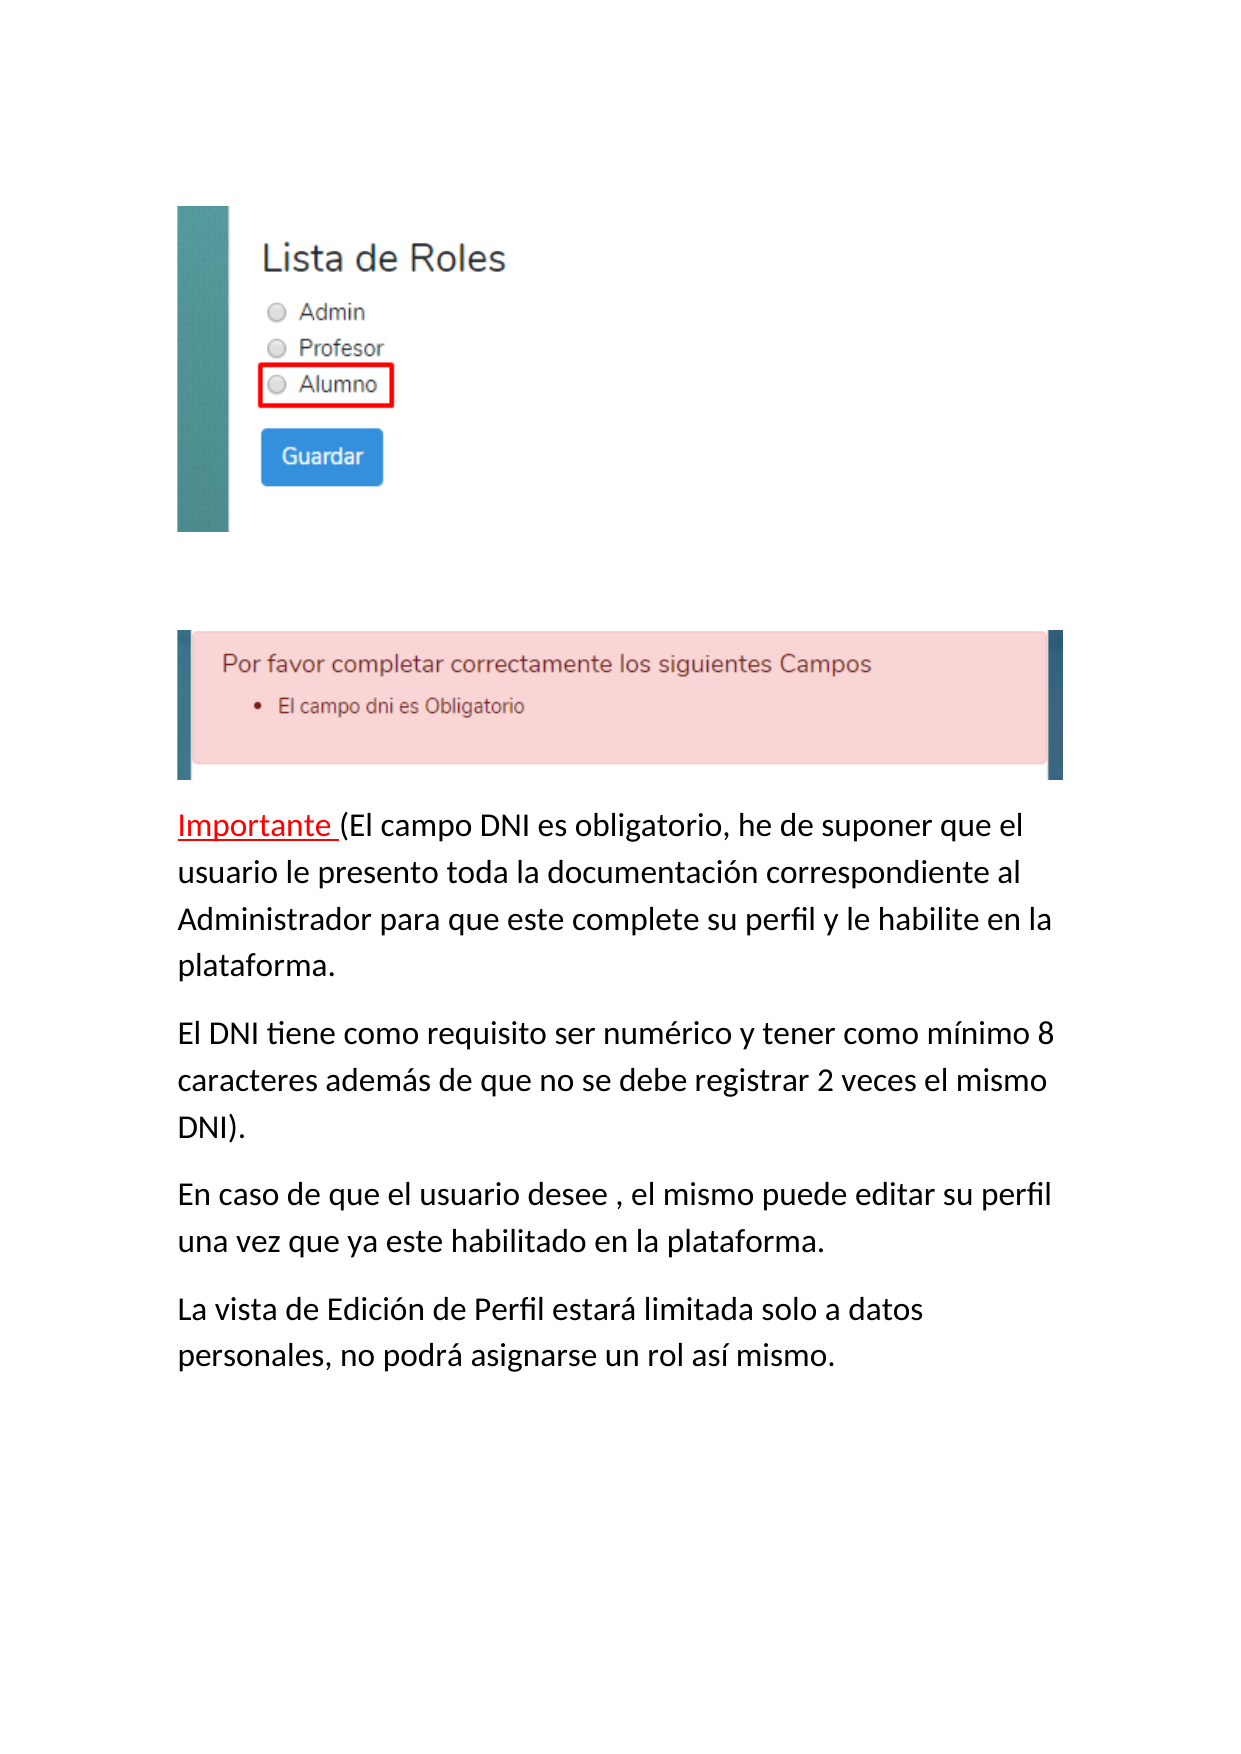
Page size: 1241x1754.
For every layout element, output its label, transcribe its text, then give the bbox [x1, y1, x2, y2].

text En caso de que el usuario desee , el mismo puede editar su perfil una vez que ya este habilitado en la plataforma. [177, 1173, 1063, 1261]
picture [177, 630, 1063, 780]
picture [177, 206, 607, 532]
text Importante (El campo DNI es obligatorio, he de suponer que el usuario le presento toda la documentación correspondiente al Administrador para que este complete su perfil y le habilite en la plataforma. [177, 804, 1063, 985]
text El DNI tiene como requisito ser numérico y tener como mínimo 8 caracteres además de que no se debe registrar 2 veces el mismo DNI). [177, 1012, 1063, 1146]
text La vista de Edición de Perfil estará limitada solo a datos personales, no podrá asignarse un rol así mismo. [177, 1288, 1063, 1375]
